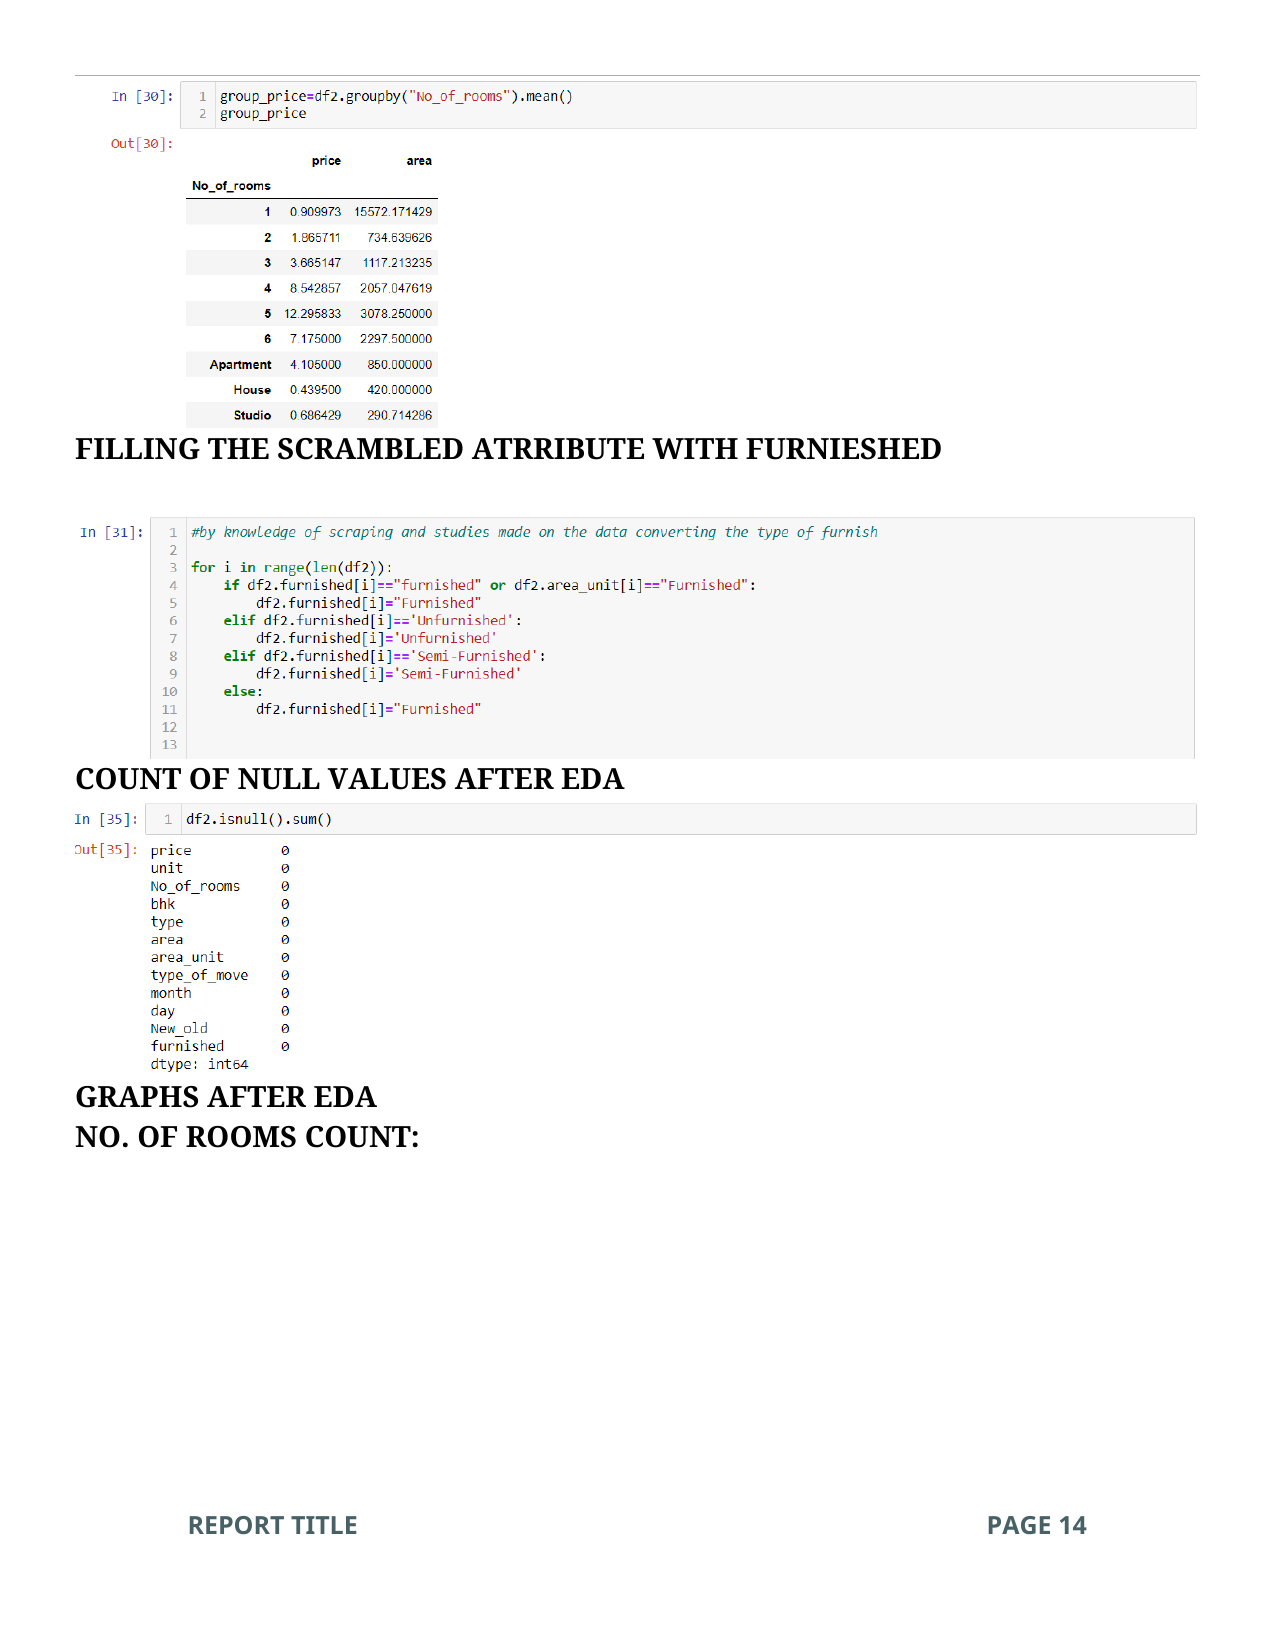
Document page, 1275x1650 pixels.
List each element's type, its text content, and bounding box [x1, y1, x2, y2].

text FILLING THE SCRAMBLED ATRRIBUTE WITH FURNIESHED [75, 429, 1200, 468]
text NO. OF ROOMS COUNT: [75, 1116, 1200, 1156]
text COUNT OF NULL VALUES AFTER EDA [75, 759, 1200, 798]
picture [75, 798, 1200, 1077]
text GRAPHS AFTER EDA [75, 1077, 1200, 1116]
picture [75, 507, 1200, 759]
picture [75, 75, 1200, 429]
